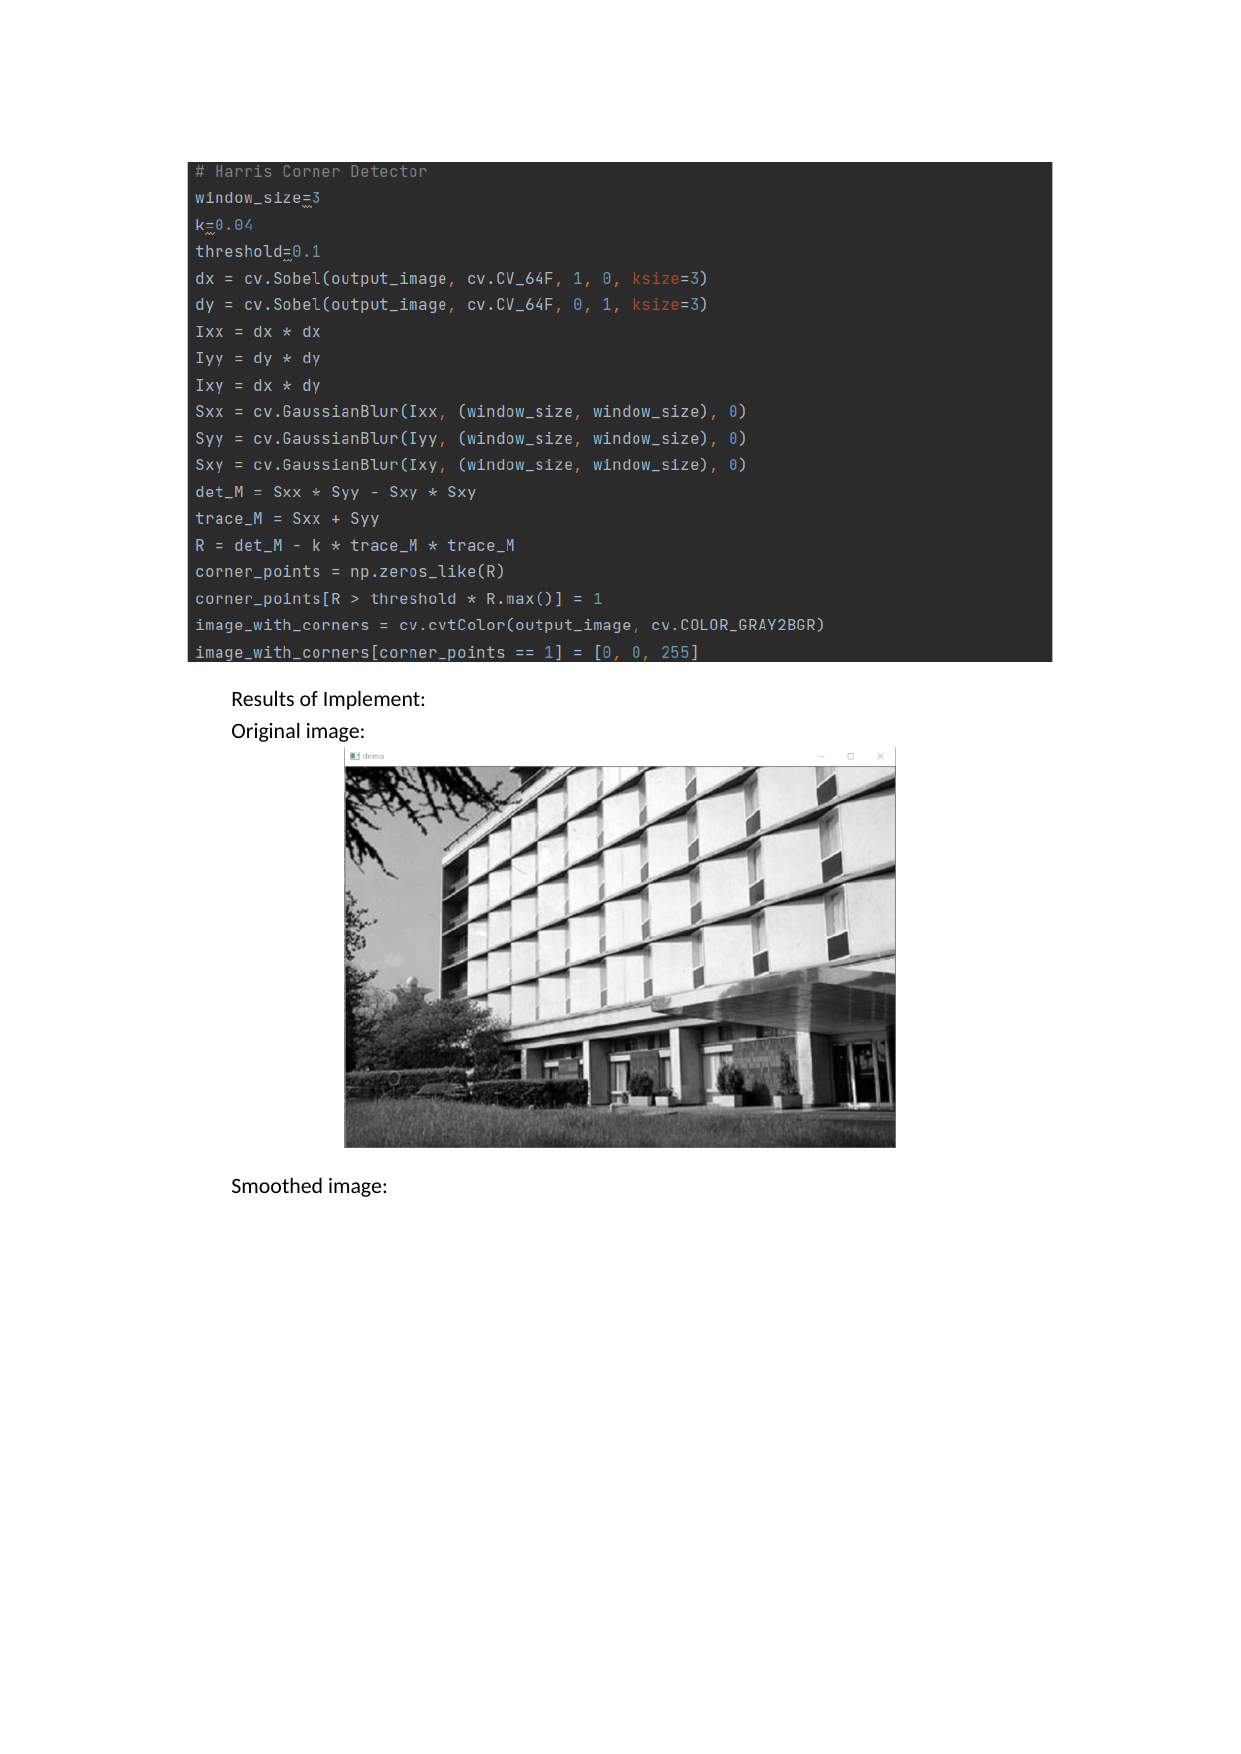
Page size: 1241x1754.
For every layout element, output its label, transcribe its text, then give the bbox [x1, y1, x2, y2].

text Results of Implement: [187, 682, 1053, 714]
picture [344, 747, 896, 1148]
text Smoothed image: [187, 1169, 1053, 1202]
picture [187, 162, 1053, 662]
text Original image: [187, 714, 1053, 747]
